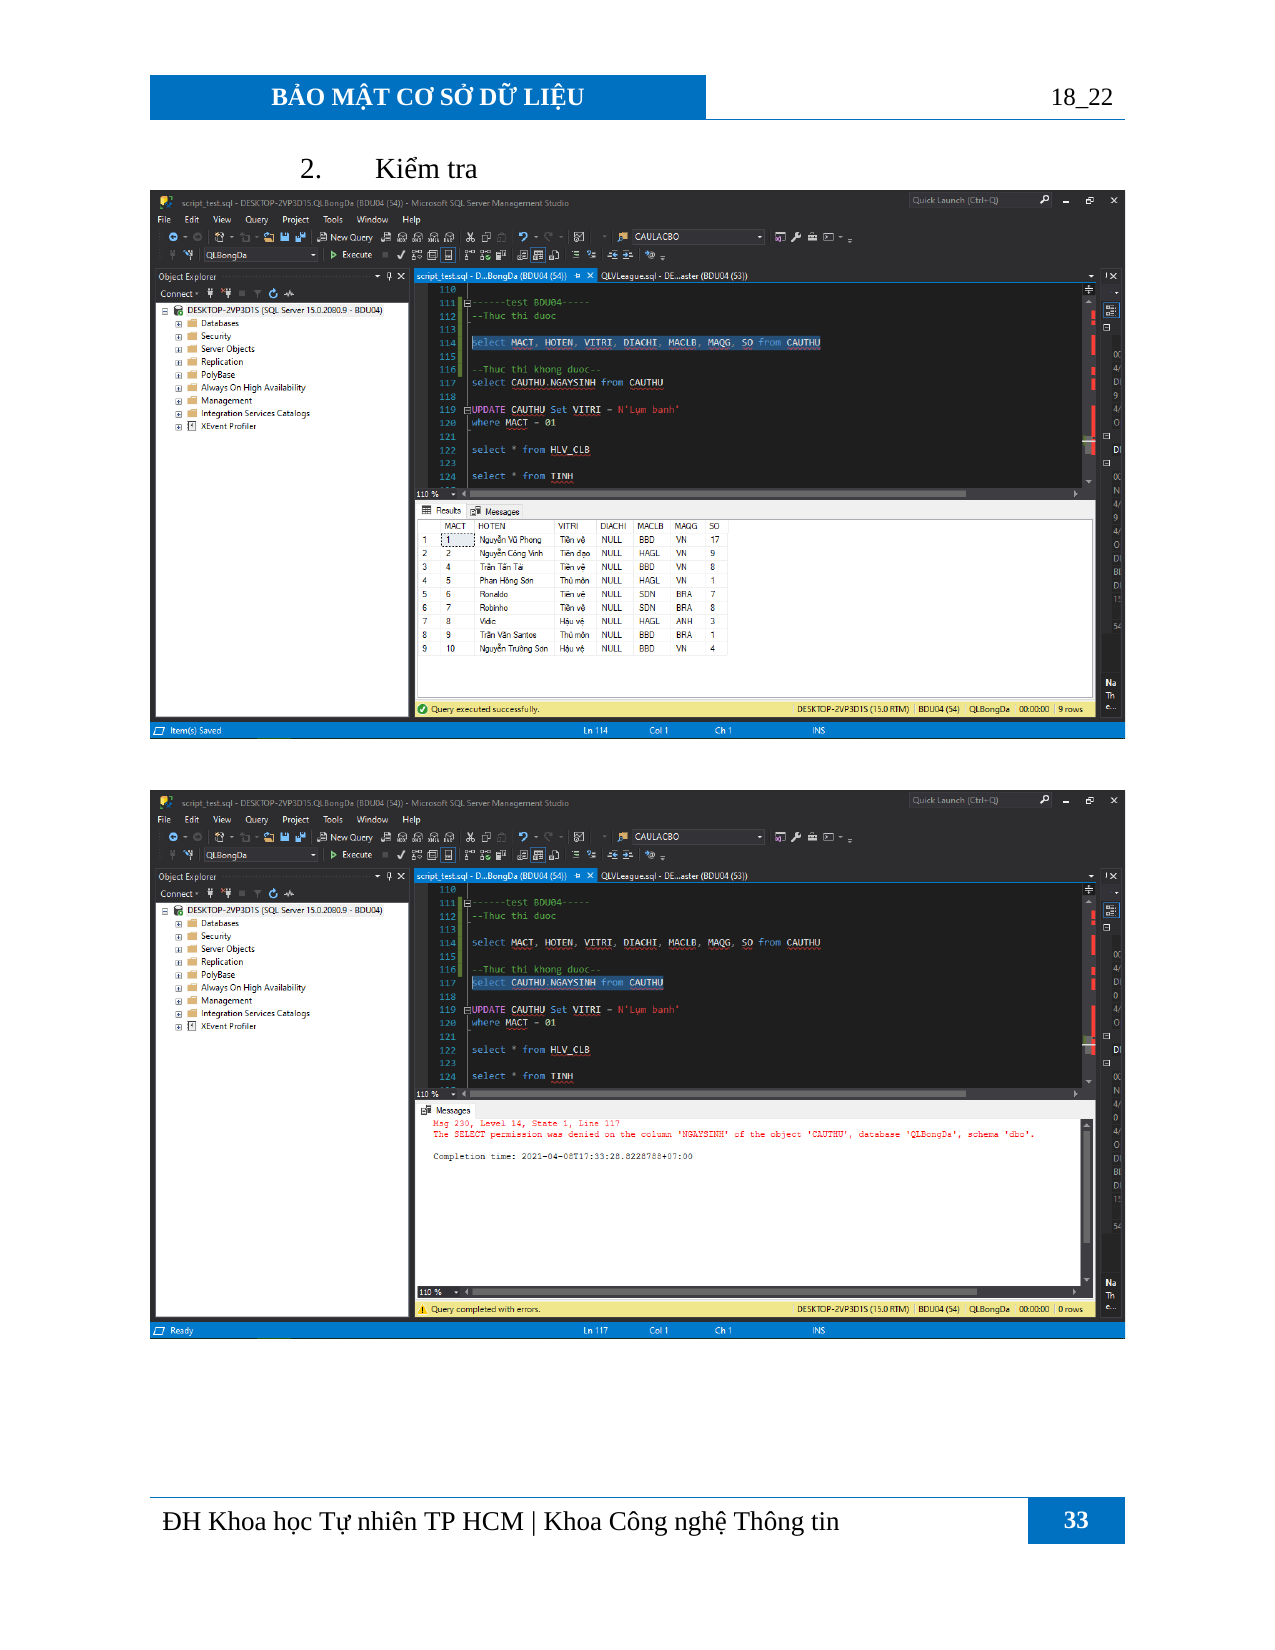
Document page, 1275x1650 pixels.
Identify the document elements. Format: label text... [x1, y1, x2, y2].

picture [150, 790, 1125, 1339]
subtitle Kiểm tra [300, 151, 1125, 184]
picture [150, 190, 1125, 739]
